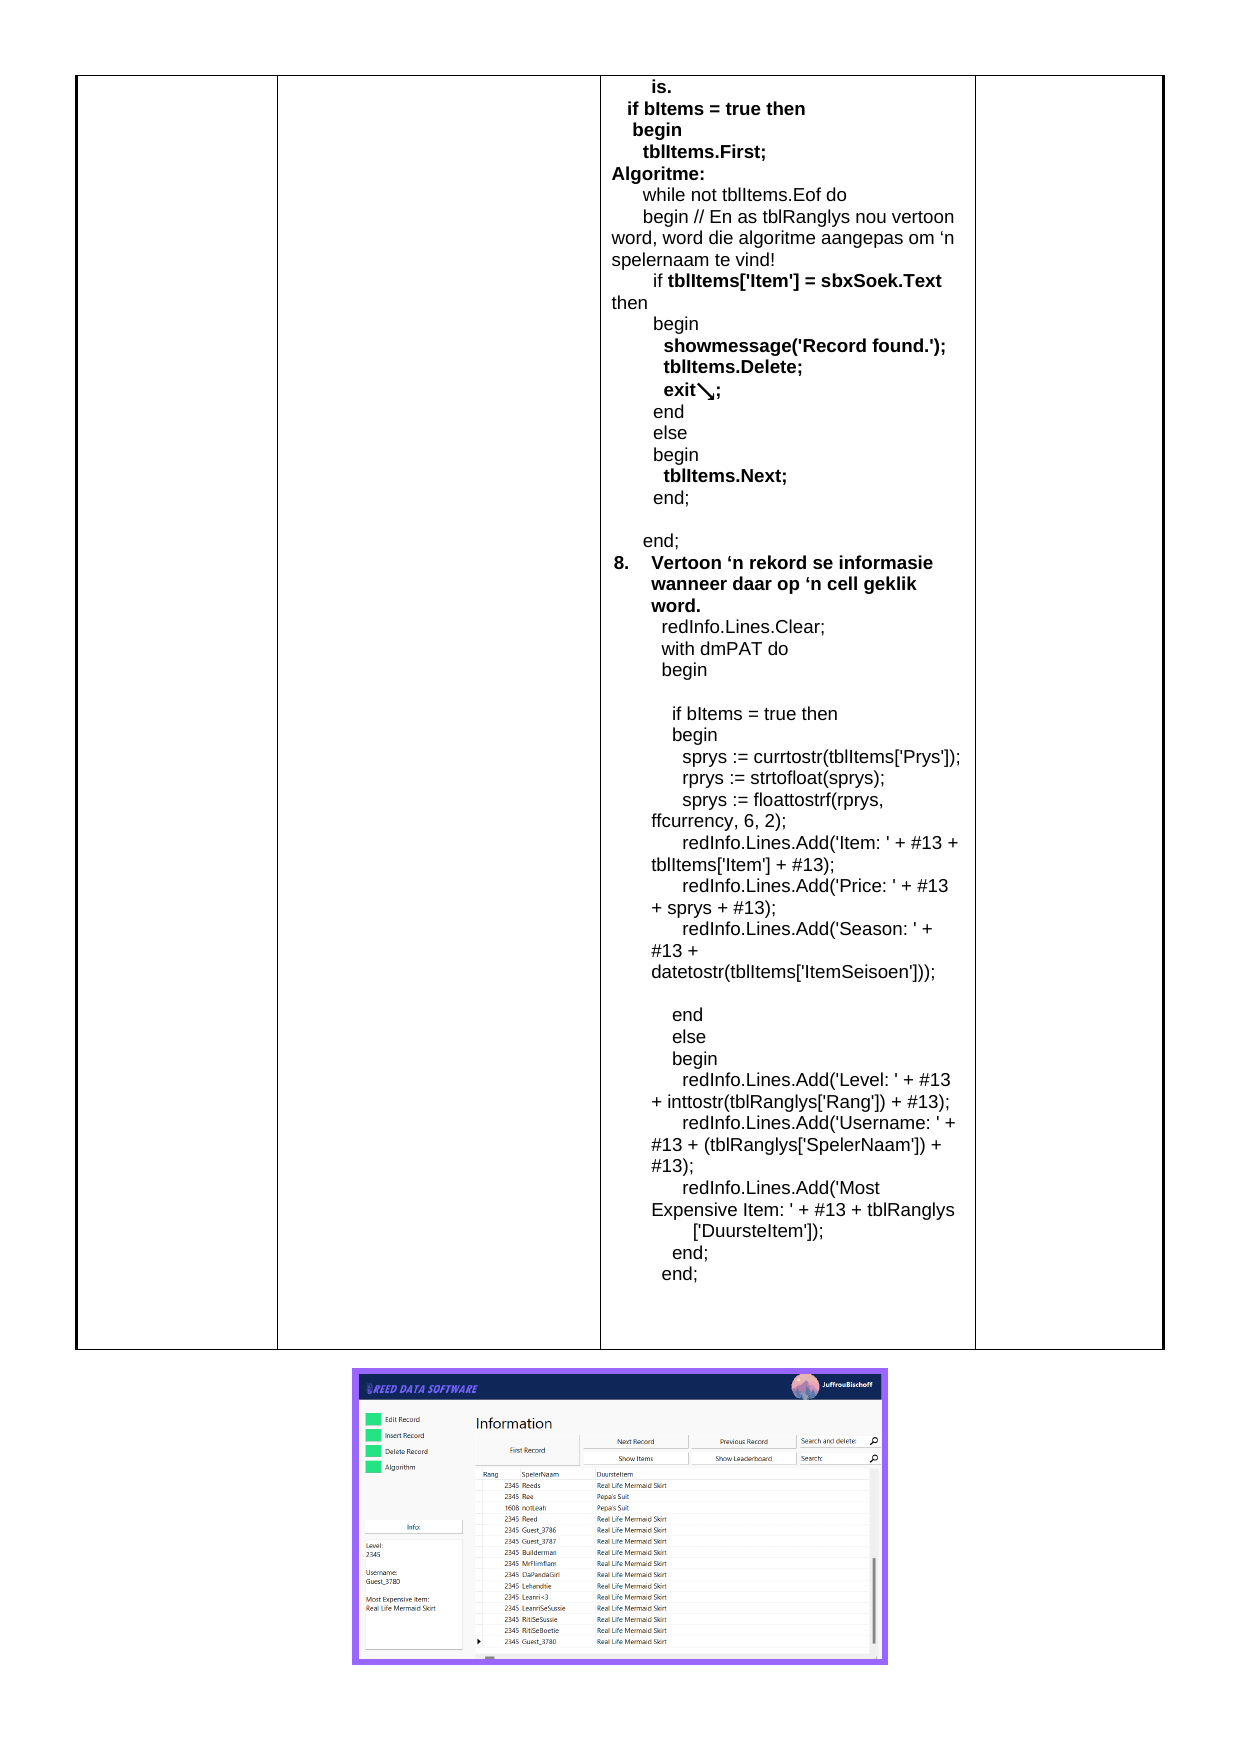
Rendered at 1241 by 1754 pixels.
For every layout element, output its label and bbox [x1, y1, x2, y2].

picture [359, 1374, 882, 1659]
table_cell [976, 76, 1162, 1349]
table_cell [78, 76, 277, 1349]
